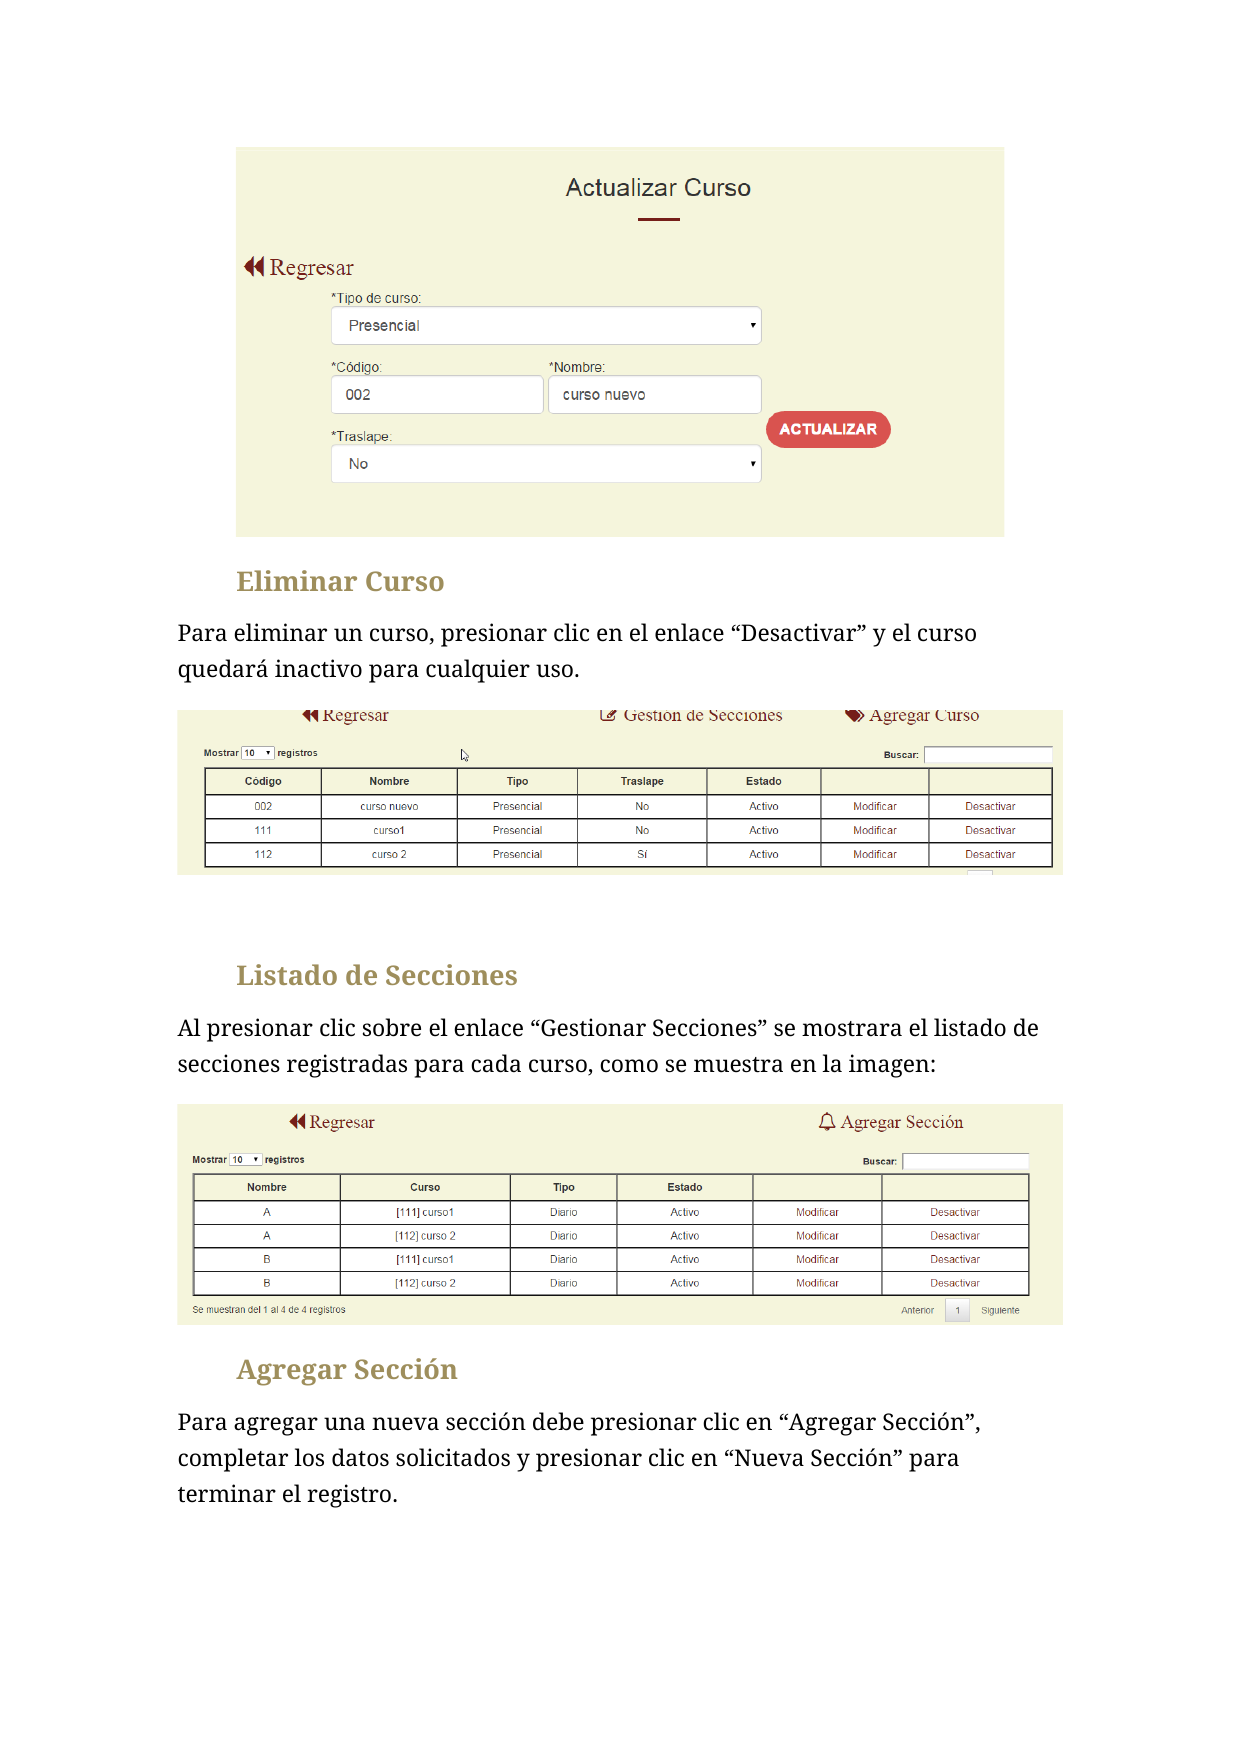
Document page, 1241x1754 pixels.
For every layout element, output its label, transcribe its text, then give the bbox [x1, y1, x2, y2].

text Para agregar una nueva sección debe presionar clic en “Agregar Sección”, completar los datos solicitados y presionar clic en “Nueva Sección” para terminar el registro. [177, 1406, 1063, 1509]
text Al presionar clic sobre el enlace “Gestionar Secciones” se mostrara el listado de secciones registradas para cada curso, como se muestra en la imagen: [177, 1012, 1063, 1079]
picture [235, 147, 1005, 537]
text Para eliminar un curso, presionar clic en el enlace “Desactivar” y el curso quedará inactivo para cualquier uso. [177, 617, 1063, 684]
picture [177, 1104, 1063, 1325]
subtitle Listado de Secciones [177, 957, 1063, 993]
picture [177, 710, 1063, 875]
subtitle Eliminar Curso [177, 562, 1063, 599]
subtitle Agregar Sección [177, 1350, 1063, 1387]
